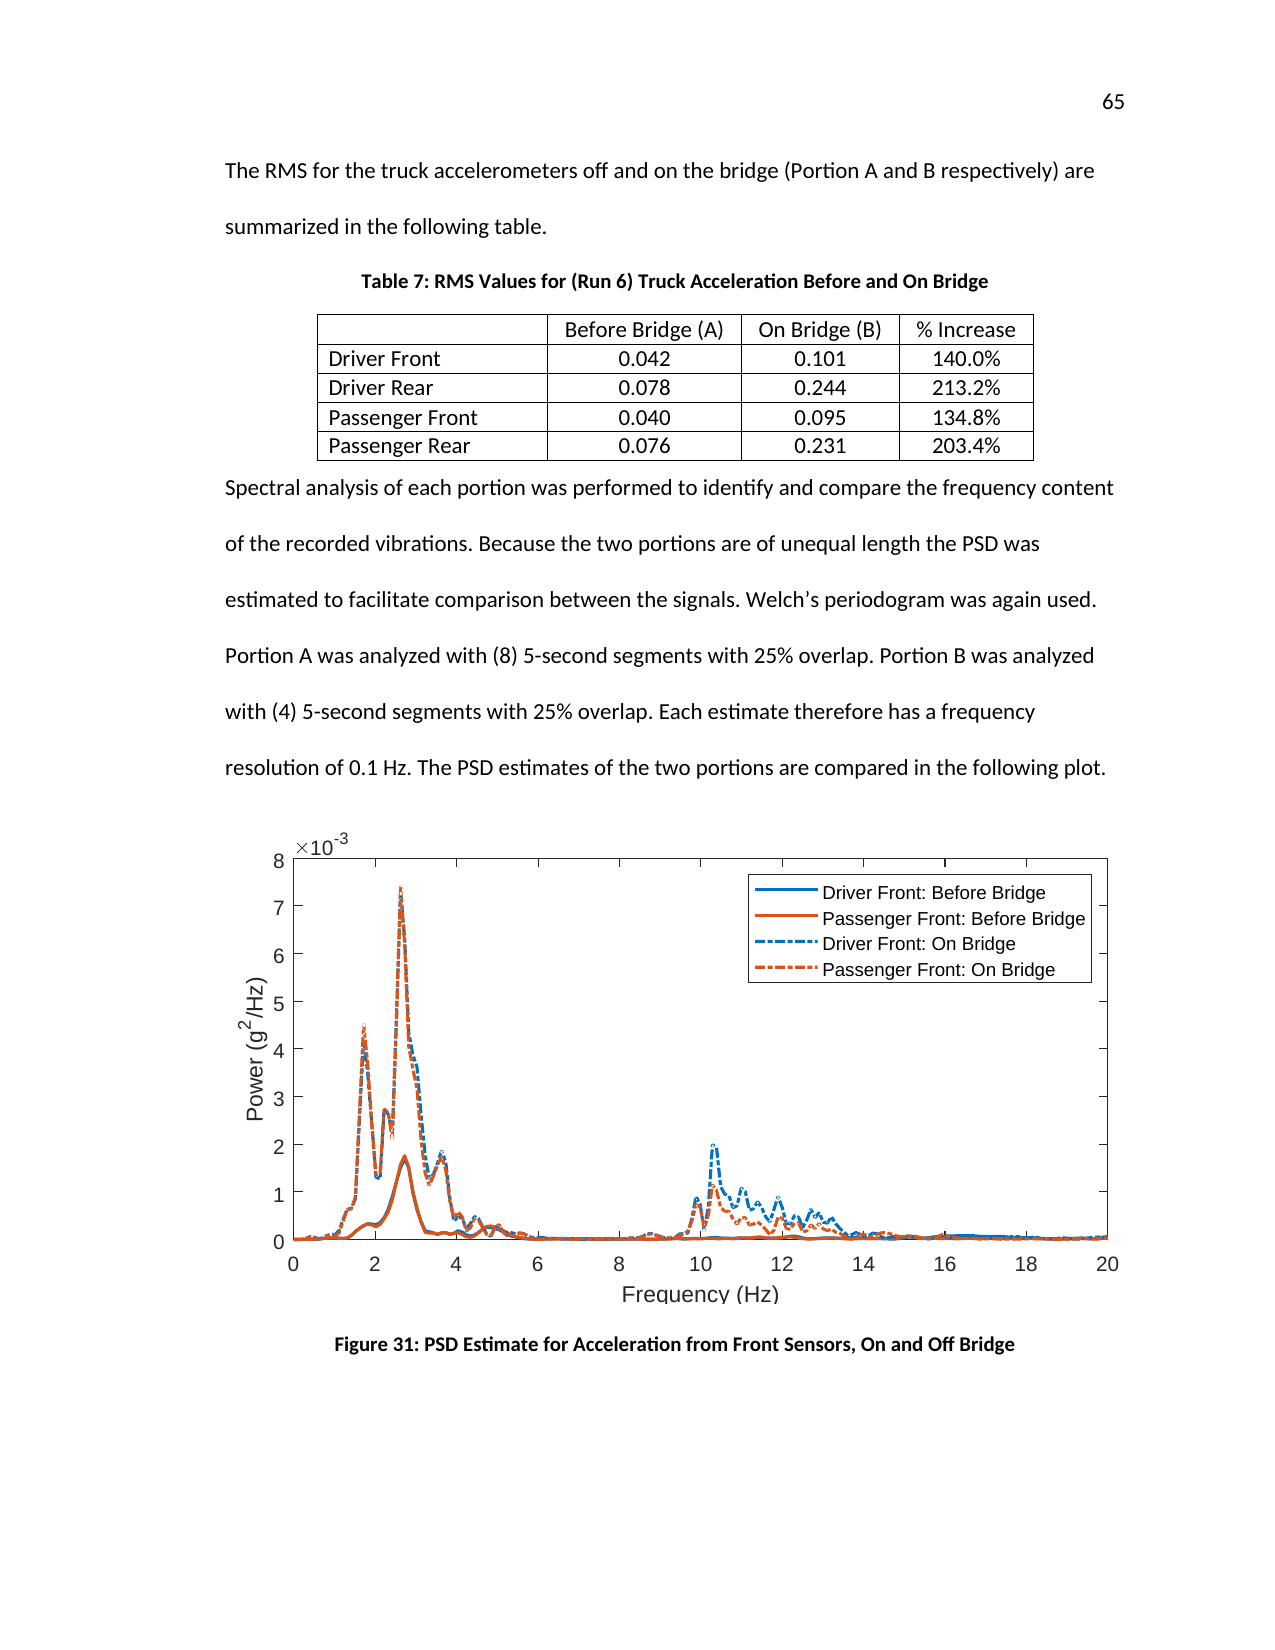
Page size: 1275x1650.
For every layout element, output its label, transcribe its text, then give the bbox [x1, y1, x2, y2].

table_cell 0.076 [548, 432, 741, 460]
table_cell 0.042 [548, 345, 741, 372]
table_cell 0.040 [548, 403, 741, 431]
table_cell 203.4% [900, 432, 1033, 460]
text The RMS for the truck accelerometers off and on the bridge (Portion A and B respectively) are summarized in the following table. [225, 156, 1125, 240]
table_header Before Bridge (A) [548, 315, 741, 343]
table_cell 213.2% [900, 374, 1033, 402]
table_cell 140.0% [900, 345, 1033, 372]
table_cell 134.8% [900, 403, 1033, 431]
table_cell Driver Rear [318, 374, 547, 402]
table_cell 0.078 [548, 374, 741, 402]
text Spectral analysis of each portion was performed to identify and compare the frequency content of the recorded vibrations. Because the two portions are of unequal length the PSD was estimated to facilitate comparison between the signals. Welch’s periodogram was again used. Portion A was analyzed with (8) 5-second segments with 25% overlap. Portion B was analyzed with (4) 5-second segments with 25% overlap. Each estimate therefore has a frequency resolution of 0.1 Hz. The PSD estimates of the two portions are compared in the following plot. [225, 473, 1125, 781]
table_cell 0.231 [742, 432, 899, 460]
text Figure 31: PSD Estimate for Acceleration from Front Sensors, On and Off Bridge [225, 1331, 1125, 1357]
table_cell 0.244 [742, 374, 899, 402]
table_header On Bridge (B) [742, 315, 899, 343]
table_header % Increase [900, 315, 1033, 343]
table_cell 0.095 [742, 403, 899, 431]
table_cell Driver Front [318, 345, 547, 372]
table_cell 0.101 [742, 345, 899, 372]
table_cell Passenger Front [318, 403, 547, 431]
table_cell Passenger Rear [318, 432, 547, 460]
table_header [318, 315, 547, 343]
text Table 7: RMS Values for (Run 6) Truck Acceleration Before and On Bridge [225, 268, 1125, 293]
